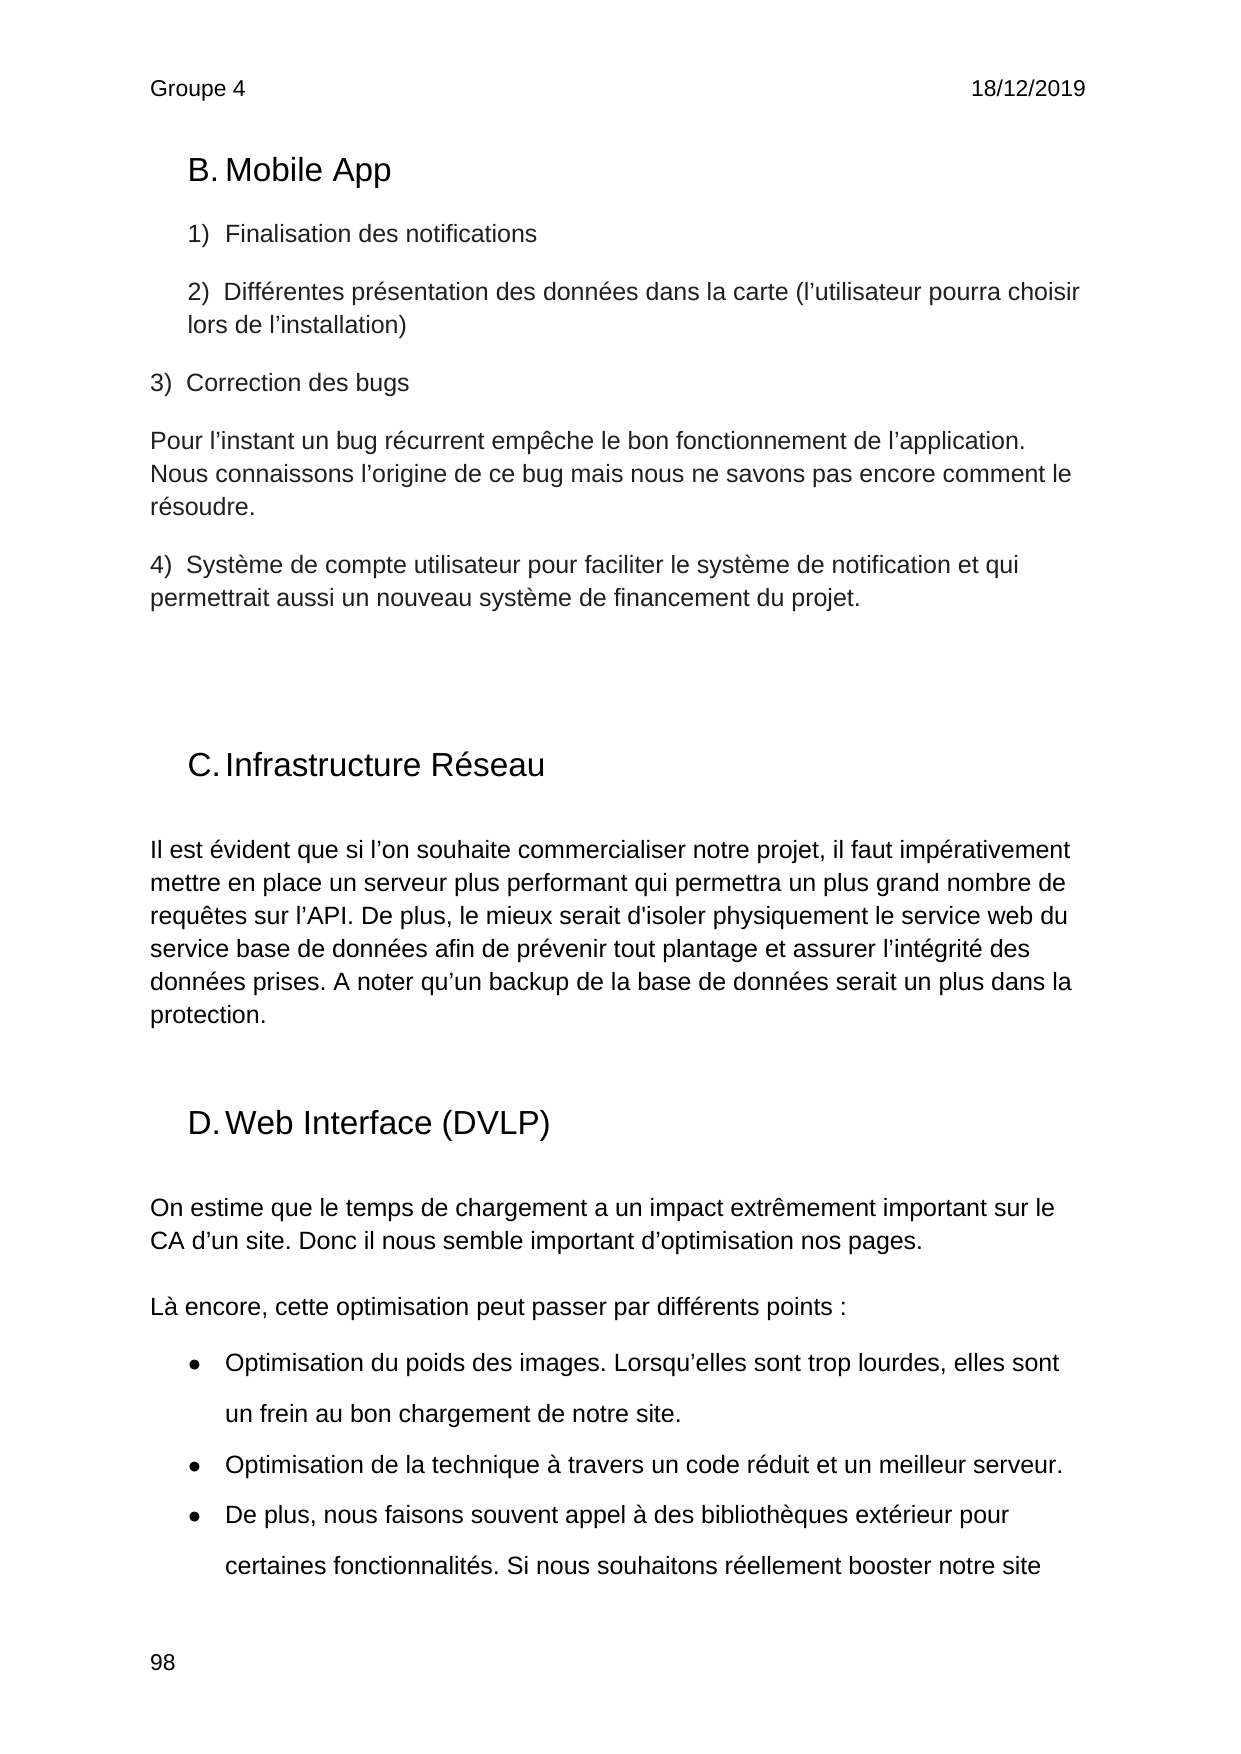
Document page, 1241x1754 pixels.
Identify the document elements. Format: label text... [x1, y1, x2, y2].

list Optimisation du poids des images. Lorsqu’elles sont trop lourdes, elles sont un frein au bon chargement de notre site. [187, 1348, 1090, 1427]
text 4) Système de compte utilisateur pour faciliter le système de notification et qui permettrait aussi un nouveau système de financement du projet. [150, 550, 1090, 612]
subtitle Infrastructure Réseau [187, 745, 1090, 783]
subtitle Mobile App [187, 150, 1090, 188]
text Il est évident que si l’on souhaite commercialiser notre projet, il faut impérativement mettre en place un serveur plus performant qui permettra un plus grand nombre de requêtes sur l’API. De plus, le mieux serait d'isoler physiquement le service web du service base de données afin de prévenir tout plantage et assurer l’intégrité des données prises. A noter qu’un backup de la base de données serait un plus dans la protection. [150, 834, 1090, 1028]
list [187, 1500, 1090, 1580]
text 1) Finalisation des notifications [187, 219, 1090, 248]
list Optimisation de la technique à travers un code réduit et un meilleur serveur. [187, 1449, 1090, 1478]
text Là encore, cette optimisation peut passer par différents points : [150, 1292, 1090, 1344]
text On estime que le temps de chargement a un impact extrêmement important sur le CA d’un site. Donc il nous semble important d’optimisation nos pages. [150, 1193, 1090, 1255]
text 2) Différentes présentation des données dans la carte (l’utilisateur pourra choisir lors de l’installation) [187, 277, 1090, 339]
subtitle Web Interface (DVLP) [187, 1103, 1090, 1142]
text Pour l’instant un bug récurrent empêche le bon fonctionnement de l’application. Nous connaissons l’origine de ce bug mais nous ne savons pas encore comment le résoudre. [150, 426, 1090, 521]
text 3) Correction des bugs [150, 368, 1090, 397]
